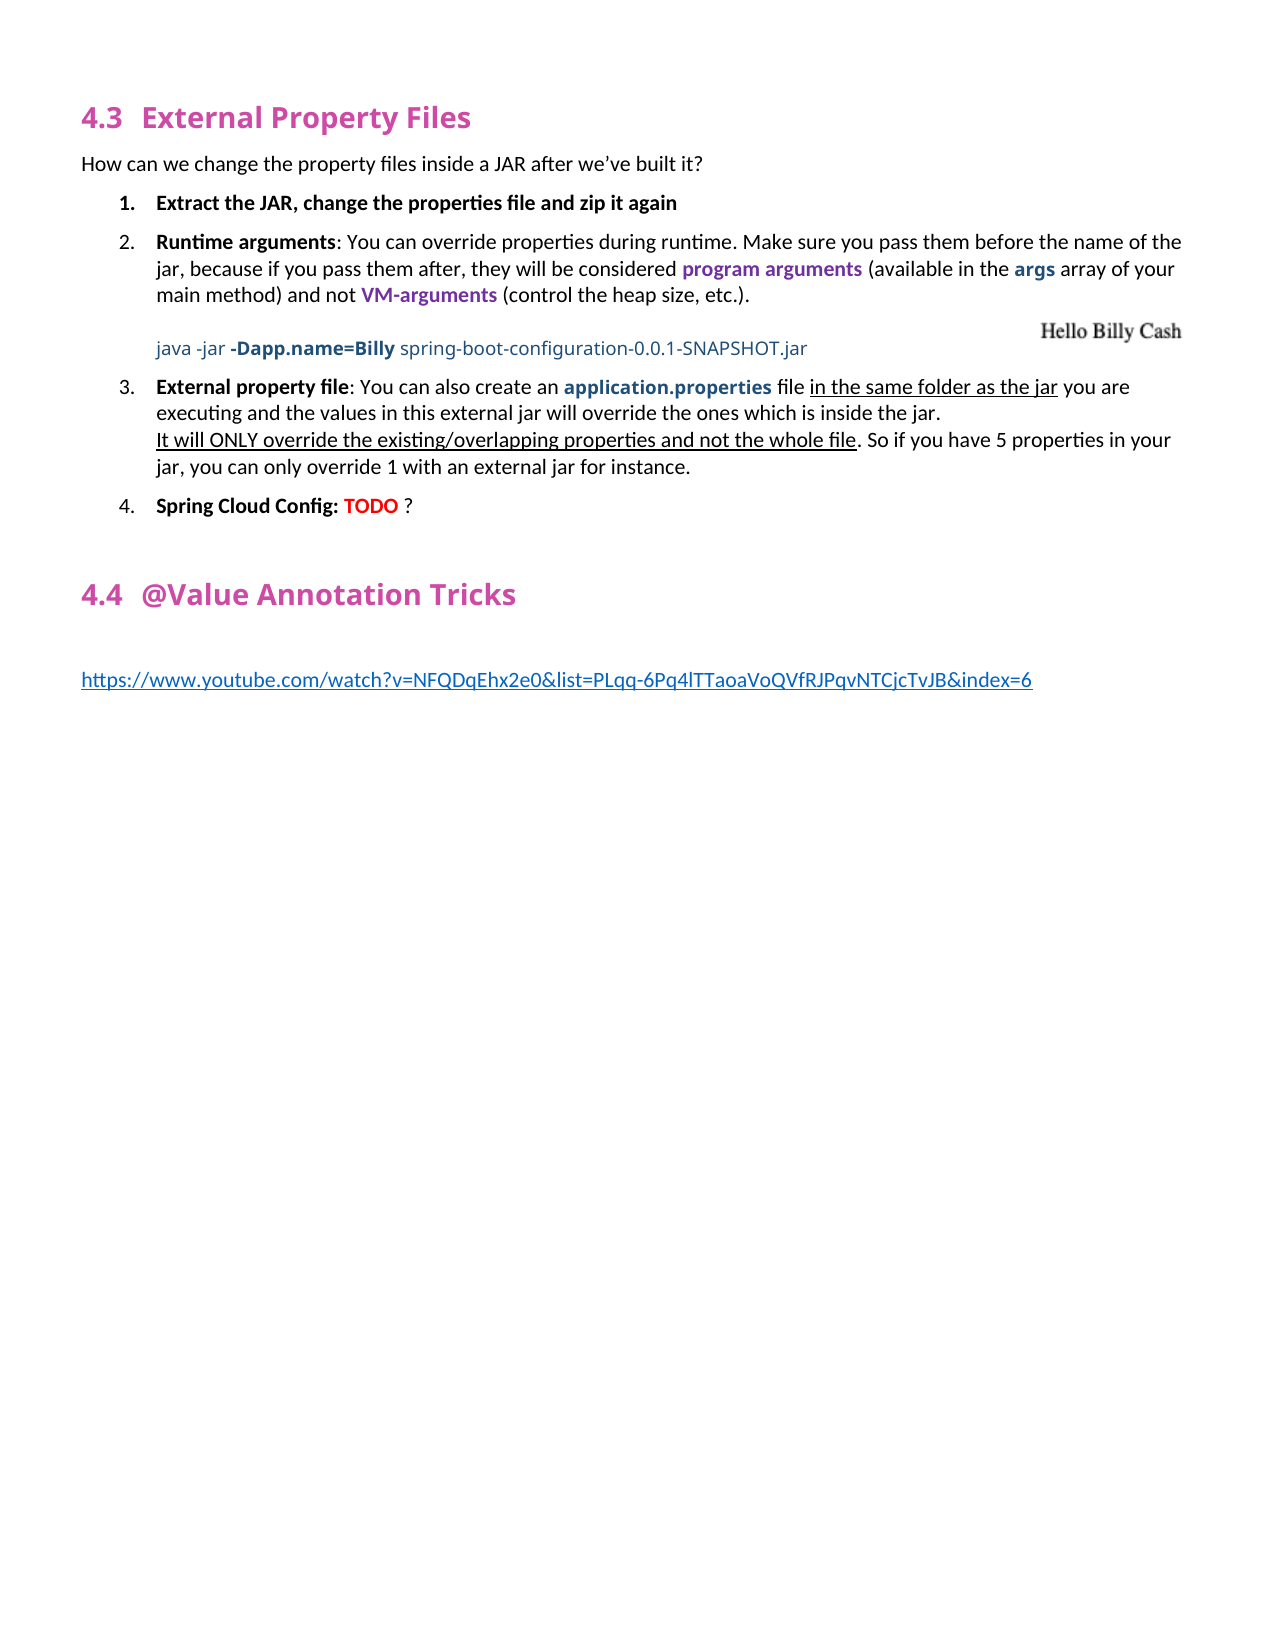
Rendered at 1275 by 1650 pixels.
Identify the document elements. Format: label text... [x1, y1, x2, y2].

subtitle External Property Files [81, 98, 1194, 137]
list Spring Cloud Config: TODO ? [118, 492, 1194, 519]
list Extract the JAR, change the properties file and zip it again [118, 189, 1194, 216]
picture [1032, 315, 1191, 348]
subtitle @Value Annotation Tricks [81, 574, 1194, 614]
list Runtime arguments: You can override properties during runtime. Make sure you pass them before the name of the jar, because if you pass them after, they will be considered program arguments (available in the args array of your main method) and not VM-arguments (control the heap size, etc.). java -jar -Dapp.name=Billy spring-boot-configuration-0.0.1-SNAPSHOT.jar [118, 228, 1194, 360]
list External property file: You can also create an application.properties file in the same folder as the jar you are executing and the values in this external jar will override the ones which is inside the jar. It will ONLY override the existing/overlapping properties and not the whole file. So if you have 5 properties in your jar, you can only override 1 with an external jar for instance. [118, 373, 1194, 479]
text https://www.youtube.com/watch?v=NFQDqEhx2e0&list=PLqq-6Pq4lTTaoaVoQVfRJPqvNTCjcTvJB&index=6 [81, 666, 1194, 693]
text How can we change the property files inside a JAR after we’ve built it? [81, 150, 1194, 177]
